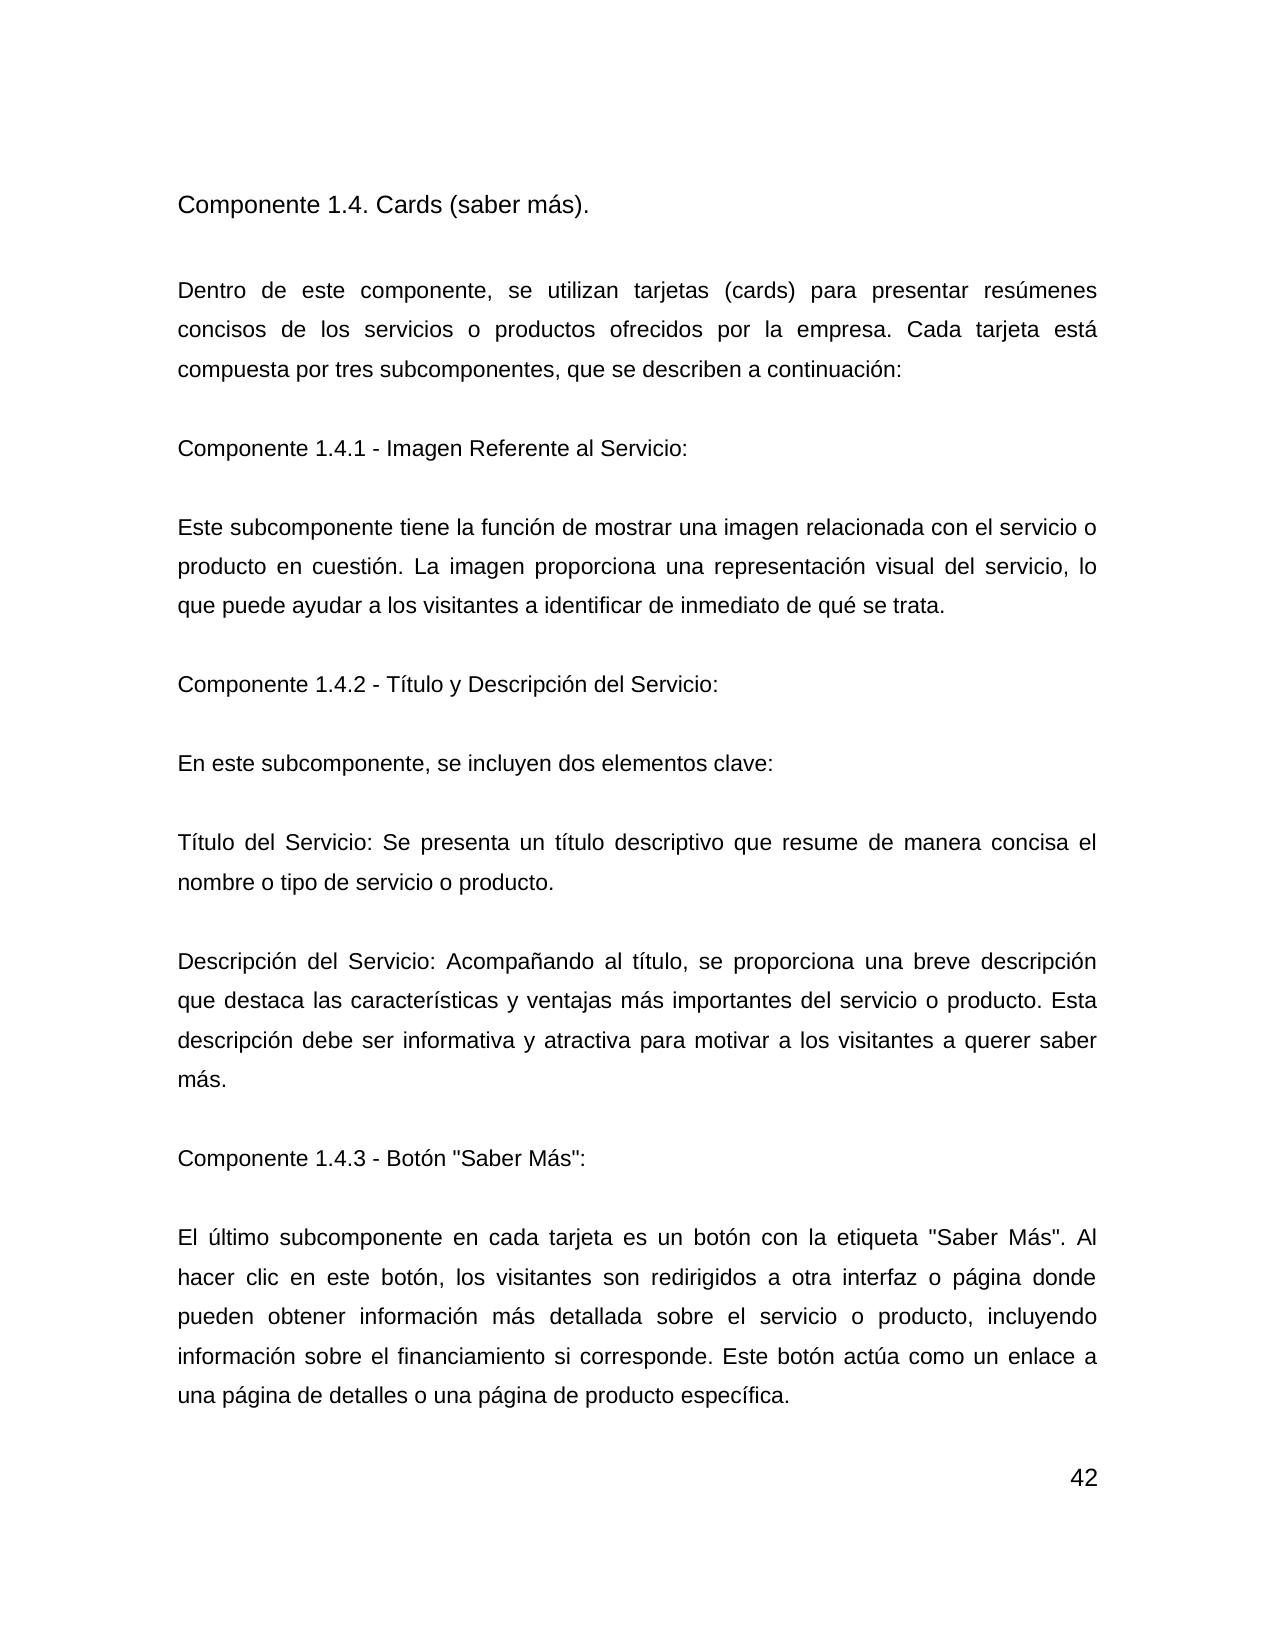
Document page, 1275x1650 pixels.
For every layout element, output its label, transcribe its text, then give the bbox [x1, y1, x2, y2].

text En este subcomponente, se incluyen dos elementos clave: [177, 750, 1098, 777]
text Dentro de este componente, se utilizan tarjetas (cards) para presentar resúmenes concisos de los servicios o productos ofrecidos por la empresa. Cada tarjeta está compuesta por tres subcomponentes, que se describen a continuación: [177, 277, 1098, 382]
text El último subcomponente en cada tarjeta es un botón con la etiqueta "Saber Más". Al hacer clic en este botón, los visitantes son redirigidos a otra interfaz o página donde pueden obtener información más detallada sobre el servicio o producto, incluyendo información sobre el financiamiento si corresponde. Este botón actúa como un enlace a una página de detalles o una página de producto específica. [177, 1224, 1098, 1408]
text Descripción del Servicio: Acompañando al título, se proporciona una breve descripción que destaca las características y ventajas más importantes del servicio o producto. Esta descripción debe ser informativa y atractiva para motivar a los visitantes a querer saber más. [177, 948, 1098, 1093]
text Componente 1.4.1 - Imagen Referente al Servicio: [177, 434, 1098, 461]
text Componente 1.4. Cards (saber más). [177, 190, 1098, 219]
text Componente 1.4.2 - Título y Descripción del Servicio: [177, 671, 1098, 698]
text Título del Servicio: Se presenta un título descriptivo que resume de manera concisa el nombre o tipo de servicio o producto. [177, 829, 1098, 895]
text Este subcomponente tiene la función de mostrar una imagen relacionada con el servicio o producto en cuestión. La imagen proporciona una representación visual del servicio, lo que puede ayudar a los visitantes a identificar de inmediato de qué se trata. [177, 513, 1098, 619]
text Componente 1.4.3 - Botón "Saber Más": [177, 1145, 1098, 1172]
